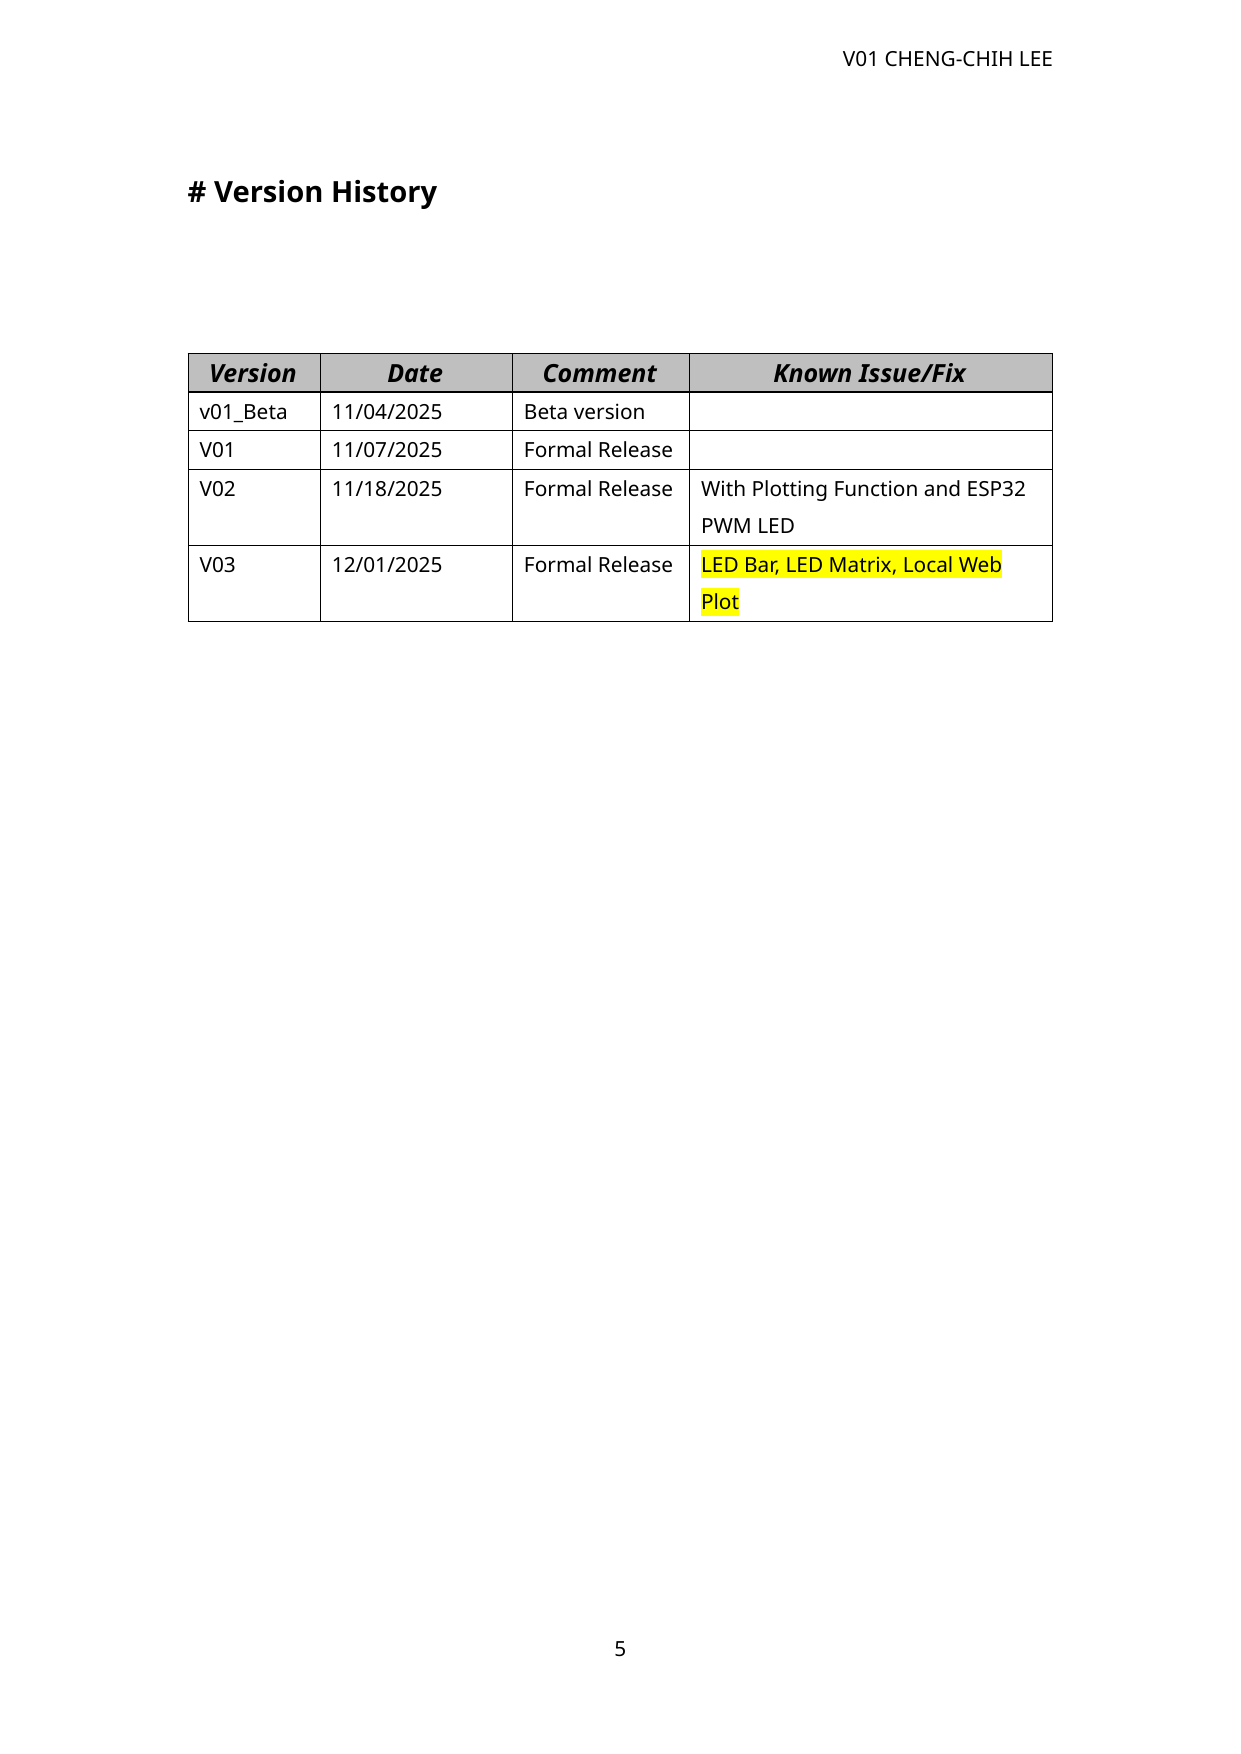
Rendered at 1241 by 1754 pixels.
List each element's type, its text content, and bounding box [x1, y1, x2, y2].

table_cell Formal Release [513, 431, 689, 468]
table_cell [690, 393, 1052, 430]
table_header Comment [513, 354, 689, 391]
table_cell 11/04/2025 [321, 393, 512, 430]
table_cell LED Bar, LED Matrix, Local Web Plot [690, 546, 1052, 621]
table_header Known Issue/Fix [690, 354, 1052, 391]
table_cell Beta version [513, 393, 689, 430]
subtitle # Version History [187, 153, 1053, 228]
table_cell 11/07/2025 [321, 431, 512, 468]
table_header Version [189, 354, 320, 391]
table_cell V01 [189, 431, 320, 468]
table_cell Formal Release [513, 546, 689, 621]
table_cell [690, 431, 1052, 468]
table_cell With Plotting Function and ESP32 PWM LED [690, 470, 1052, 544]
table_cell V02 [189, 470, 320, 544]
table_cell v01_Beta [189, 393, 320, 430]
table_cell 12/01/2025 [321, 546, 512, 621]
table_cell 11/18/2025 [321, 470, 512, 544]
table_header Date [321, 354, 512, 391]
table_cell Formal Release [513, 470, 689, 544]
table_cell V03 [189, 546, 320, 621]
